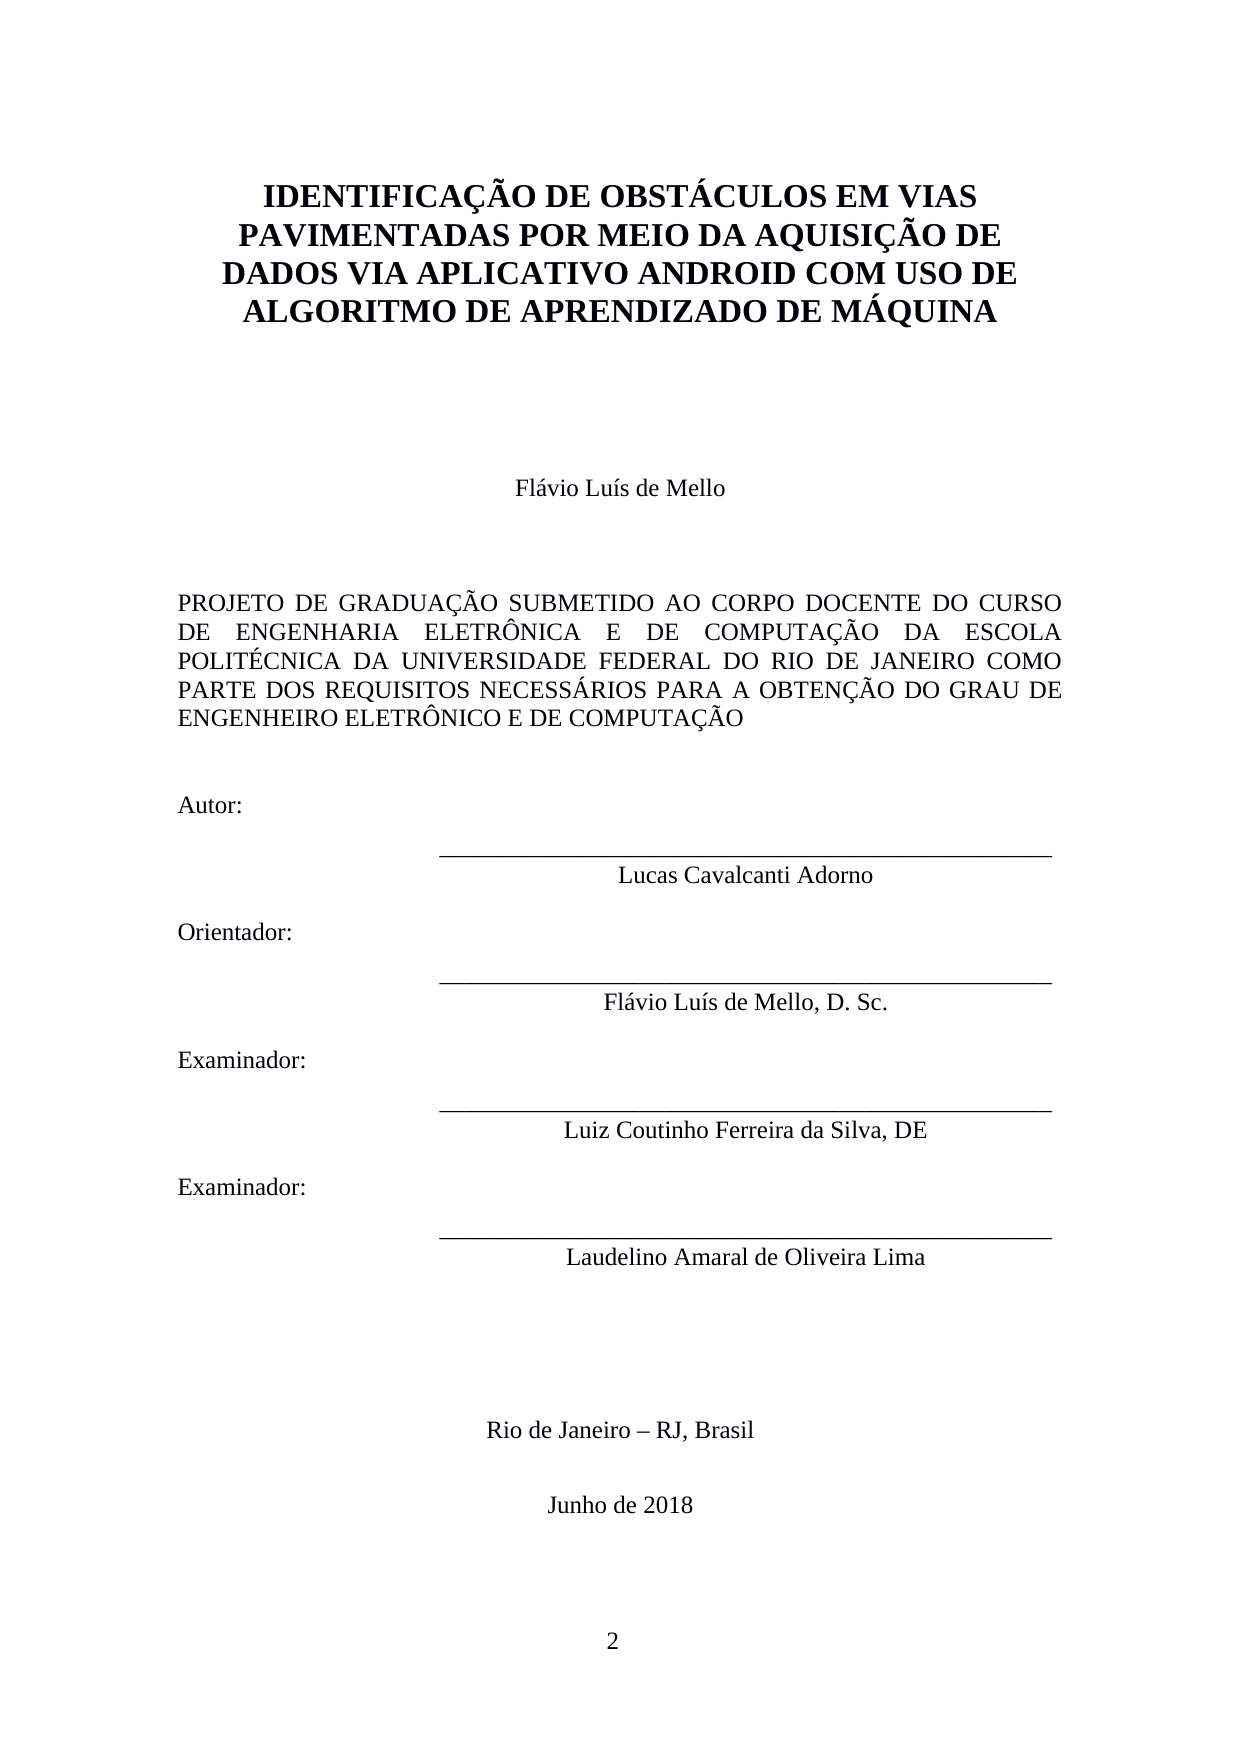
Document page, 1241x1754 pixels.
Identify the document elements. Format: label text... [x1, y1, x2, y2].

text identificação de obstáculos em vias pavimentadas por meio dA AQUISIÇÃO DE DADOS VIA APLICATIVO ANDROID COM USO DE ALGORITMO DE APRENDIZADO DE MÁQUINA [177, 176, 1063, 330]
text _________________________________________________ [428, 831, 1063, 860]
text PROJETO DE GRADUAÇÃO SUBMETIDO AO CORPO DOCENTE DO CURSO DE ENGENHARIA ELETRÔNICA E DE COMPUTAÇÃO DA ESCOLA POLITÉCNICA DA UNIVERSIDADE FEDERAL DO RIO DE JANEIRO COMO PARTE DOS REQUISITOS NECESSÁRIOS PARA A OBTENÇÃO DO GRAU DE ENGENHEIRO ELETRÔNICO E DE COMPUTAÇÃO [177, 588, 1063, 732]
text Autor: [177, 790, 1063, 818]
text Laudelino Amaral de Oliveira Lima [428, 1242, 1063, 1271]
text Luiz Coutinho Ferreira da Silva, DE [428, 1115, 1063, 1143]
text Rio de Janeiro – RJ, Brasil [177, 1415, 1063, 1443]
text _________________________________________________ [428, 958, 1063, 987]
text Orientador: [177, 917, 1063, 946]
text Examinador: [177, 1172, 1063, 1201]
text _________________________________________________ [428, 1086, 1063, 1115]
text Lucas Cavalcanti Adorno [428, 860, 1063, 888]
text Junho de 2018 [177, 1490, 1063, 1519]
text Examinador: [177, 1045, 1063, 1073]
text _________________________________________________ [428, 1213, 1063, 1242]
text Flávio Luís de Mello [177, 473, 1063, 502]
text Flávio Luís de Mello, D. Sc. [428, 987, 1063, 1016]
